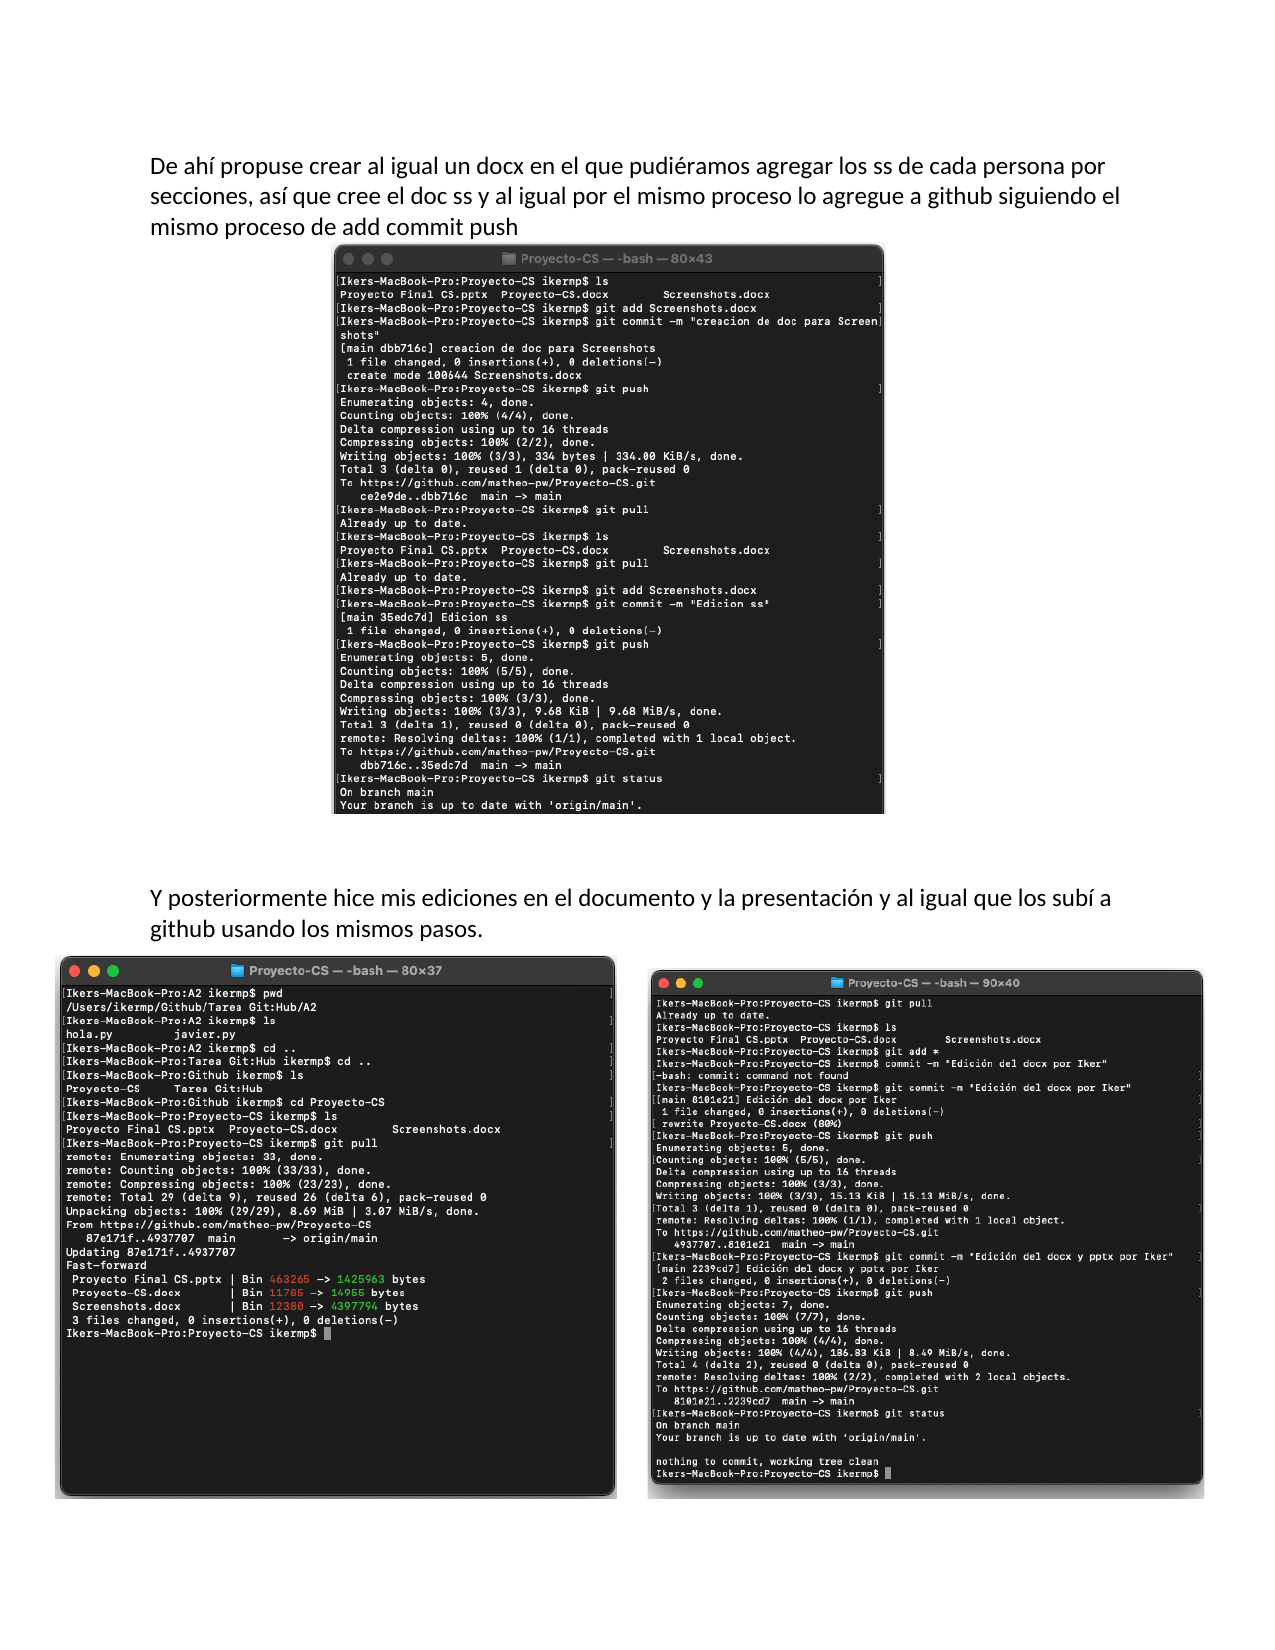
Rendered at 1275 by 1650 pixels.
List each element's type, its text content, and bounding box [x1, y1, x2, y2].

picture [54, 955, 617, 1499]
picture [331, 242, 886, 814]
text De ahí propuse crear al igual un docx en el que pudiéramos agregar los ss de cada persona por secciones, así que cree el doc ss y al igual por el mismo proceso lo agregue a github siguiendo el mismo proceso de add commit push [150, 150, 1125, 242]
text Y posteriormente hice mis ediciones en el documento y la presentación y al igual que los subí a github usando los mismos pasos. [150, 882, 1125, 943]
picture [647, 968, 1205, 1499]
